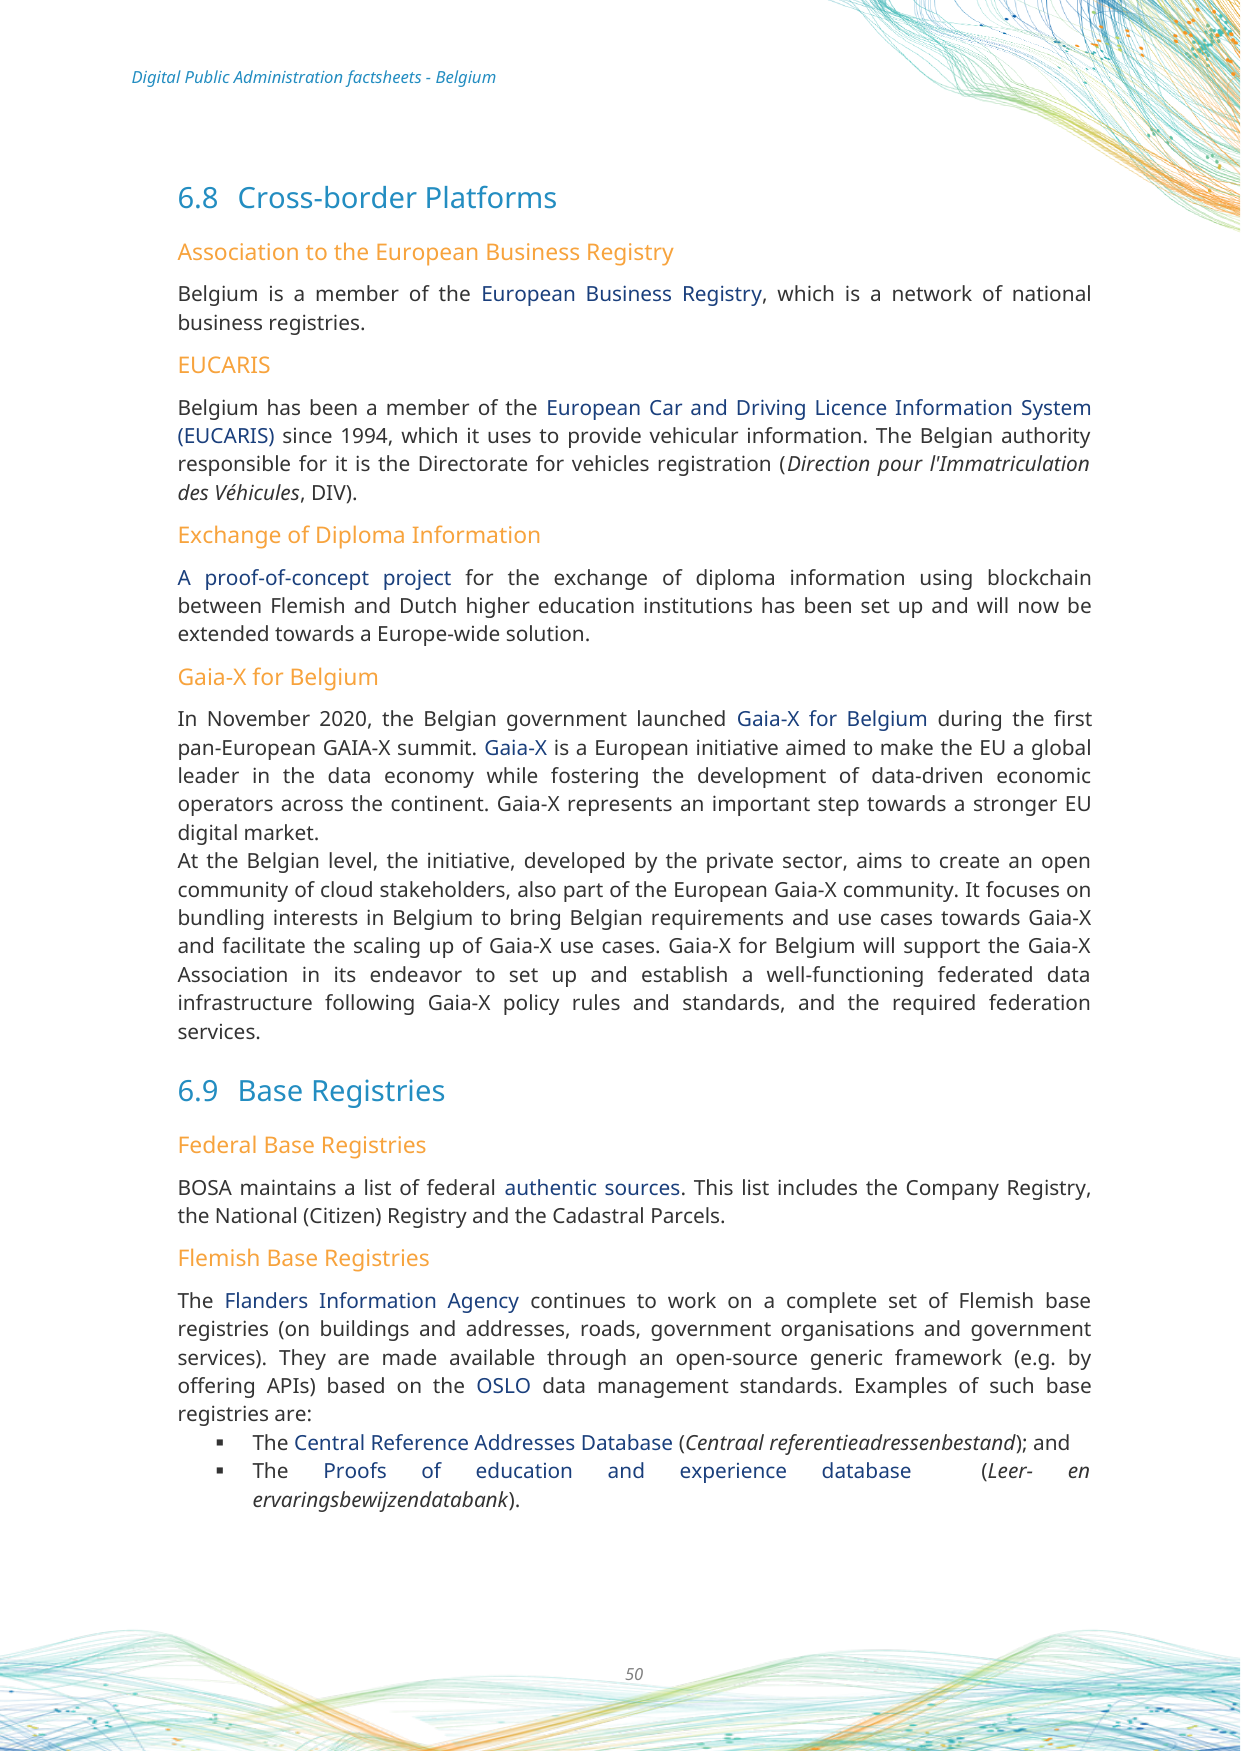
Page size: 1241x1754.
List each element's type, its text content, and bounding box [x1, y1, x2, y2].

picture [0, 1605, 1241, 1751]
text A proof-of-concept project for the exchange of diploma information using blockchain between Flemish and Dutch higher education institutions has been set up and will now be extended towards a Europe-wide solution. [177, 563, 1092, 648]
text In November 2020, the Belgian government launched Gaia-X for Belgium during the first pan-European GAIA-X summit. Gaia-X is a European initiative aimed to make the EU a global leader in the data economy while fostering the development of data-driven economic operators across the continent. Gaia-X represents an important step towards a stronger EU digital market. [177, 704, 1092, 846]
subtitle Base Registries [177, 1070, 1092, 1110]
list The Proofs of education and experience database (Leer- en ervaringsbewijzendatabank). [215, 1456, 1092, 1513]
subtitle Flemish Base Registries [177, 1242, 1092, 1273]
text Belgium is a member of the European Business Registry, which is a network of national business registries. [177, 279, 1092, 336]
text Belgium has been a member of the European Car and Driving Licence Information System (EUCARIS) since 1994, which it uses to provide vehicular information. The Belgian authority responsible for it is the Directorate for vehicles registration (Direction pour l'Immatriculation des Véhicules, DIV). [177, 393, 1092, 506]
subtitle Gaia-X for Belgium [177, 660, 1092, 692]
subtitle Association to the European Business Registry [177, 236, 1092, 267]
text BOSA maintains a list of federal authentic sources. This list includes the Company Registry, the National (Citizen) Registry and the Cadastral Parcels. [177, 1173, 1092, 1229]
picture [815, 0, 1241, 250]
text At the Belgian level, the initiative, developed by the private sector, aims to create an open community of cloud stakeholders, also part of the European Gaia-X community. It focuses on bundling interests in Belgium to bring Belgian requirements and use cases towards Gaia-X and facilitate the scaling up of Gaia-X use cases. Gaia-X for Belgium will support the Gaia-X Association in its endeavor to set up and establish a well-functioning federated data infrastructure following Gaia-X policy rules and standards, and the required federation services. [177, 846, 1092, 1045]
subtitle Cross-border Platforms [177, 177, 1092, 217]
subtitle Exchange of Diploma Information [177, 519, 1092, 550]
text The Flanders Information Agency continues to work on a complete set of Flemish base registries (on buildings and addresses, roads, government organisations and government services). They are made available through an open-source generic framework (e.g. by offering APIs) based on the OSLO data management standards. Examples of such base registries are: [177, 1286, 1092, 1428]
list The Central Reference Addresses Database (Centraal referentieadressenbestand); and [215, 1428, 1092, 1456]
subtitle Federal Base Registries [177, 1129, 1092, 1160]
subtitle EUCARIS [177, 349, 1092, 380]
